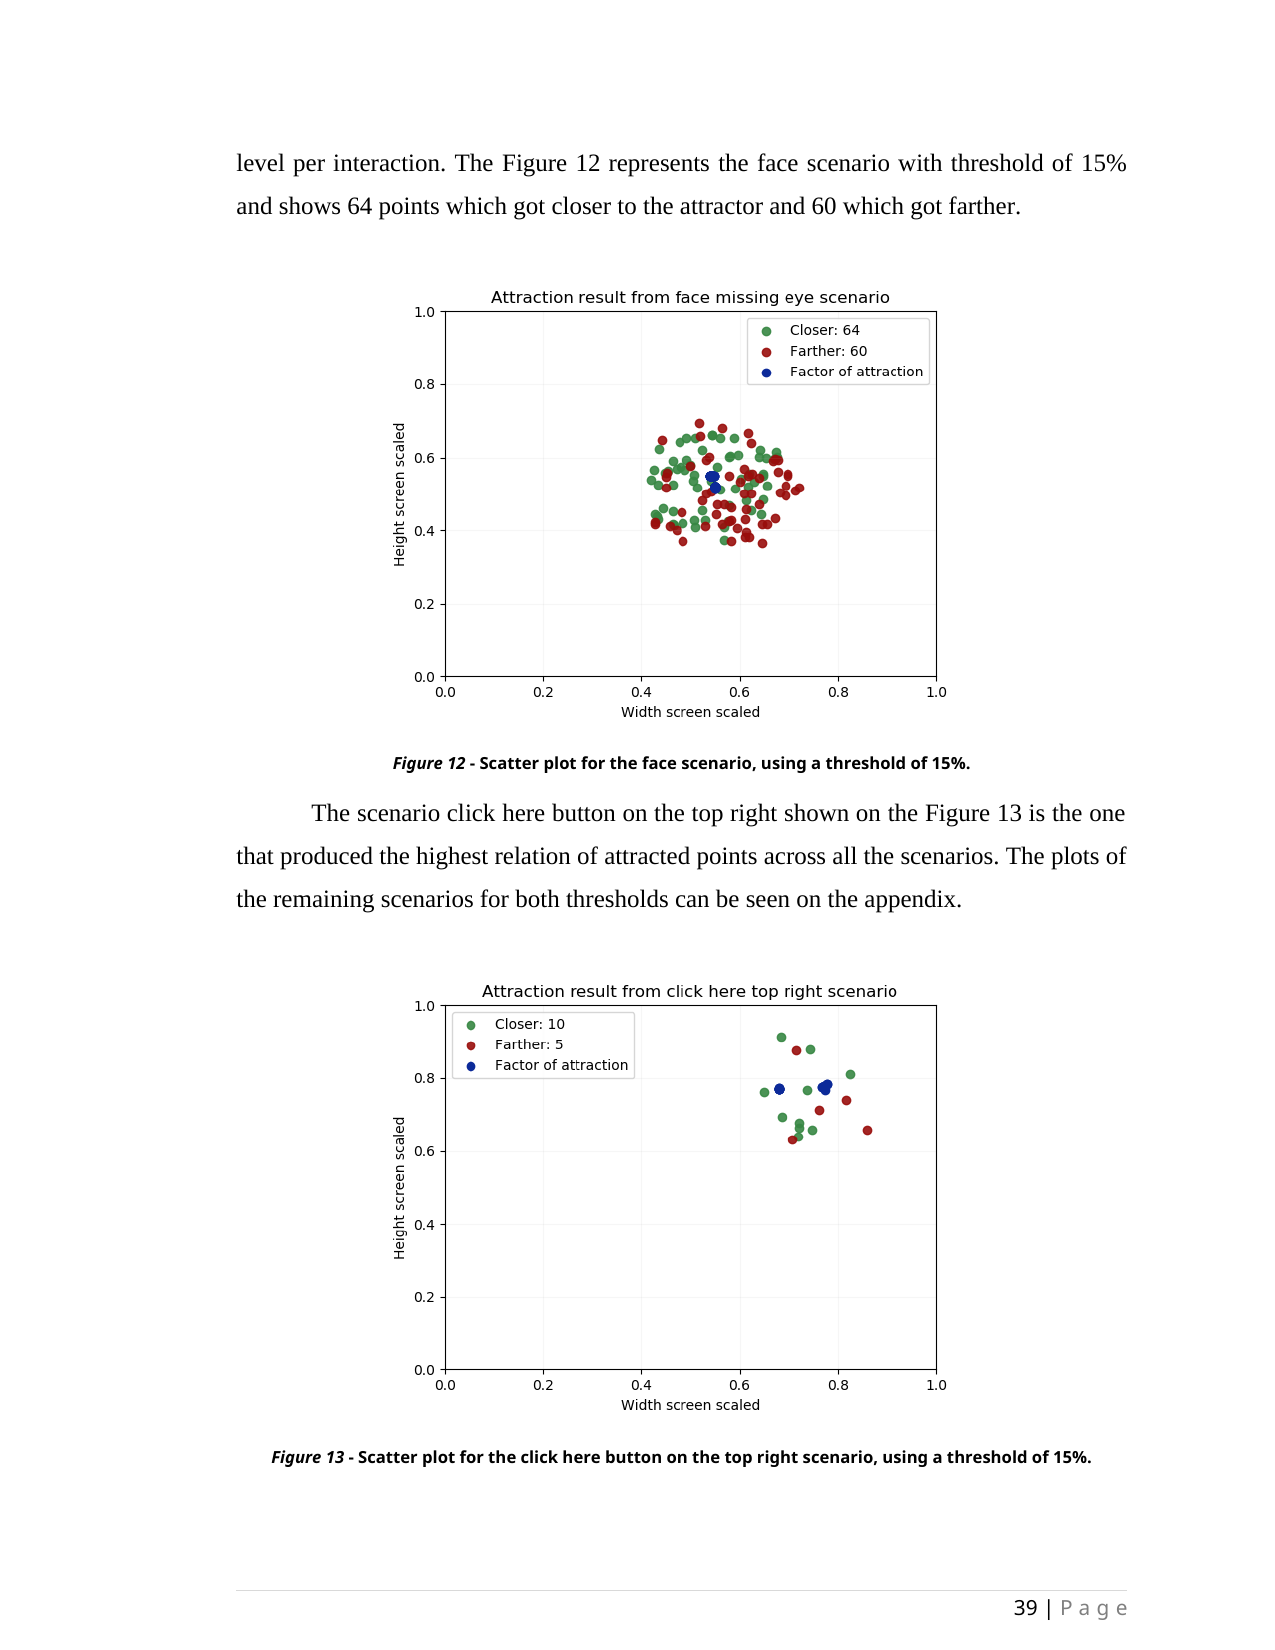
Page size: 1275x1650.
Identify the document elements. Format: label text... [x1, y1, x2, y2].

text Figure 12 - Scatter plot for the face scenario, using a threshold of 15%. [236, 751, 1127, 774]
picture [365, 254, 998, 728]
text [236, 148, 1127, 219]
text The scenario click here button on the top right shown on the Figure 13 is the one that produced the highest relation of attracted points across all the scenarios. The plots of the remaining scenarios for both thresholds can be seen on the appendix. [236, 798, 1127, 913]
picture [365, 948, 998, 1421]
text Figure 13 - Scatter plot for the click here button on the top right scenario, using a threshold of 15%. [236, 1446, 1127, 1468]
